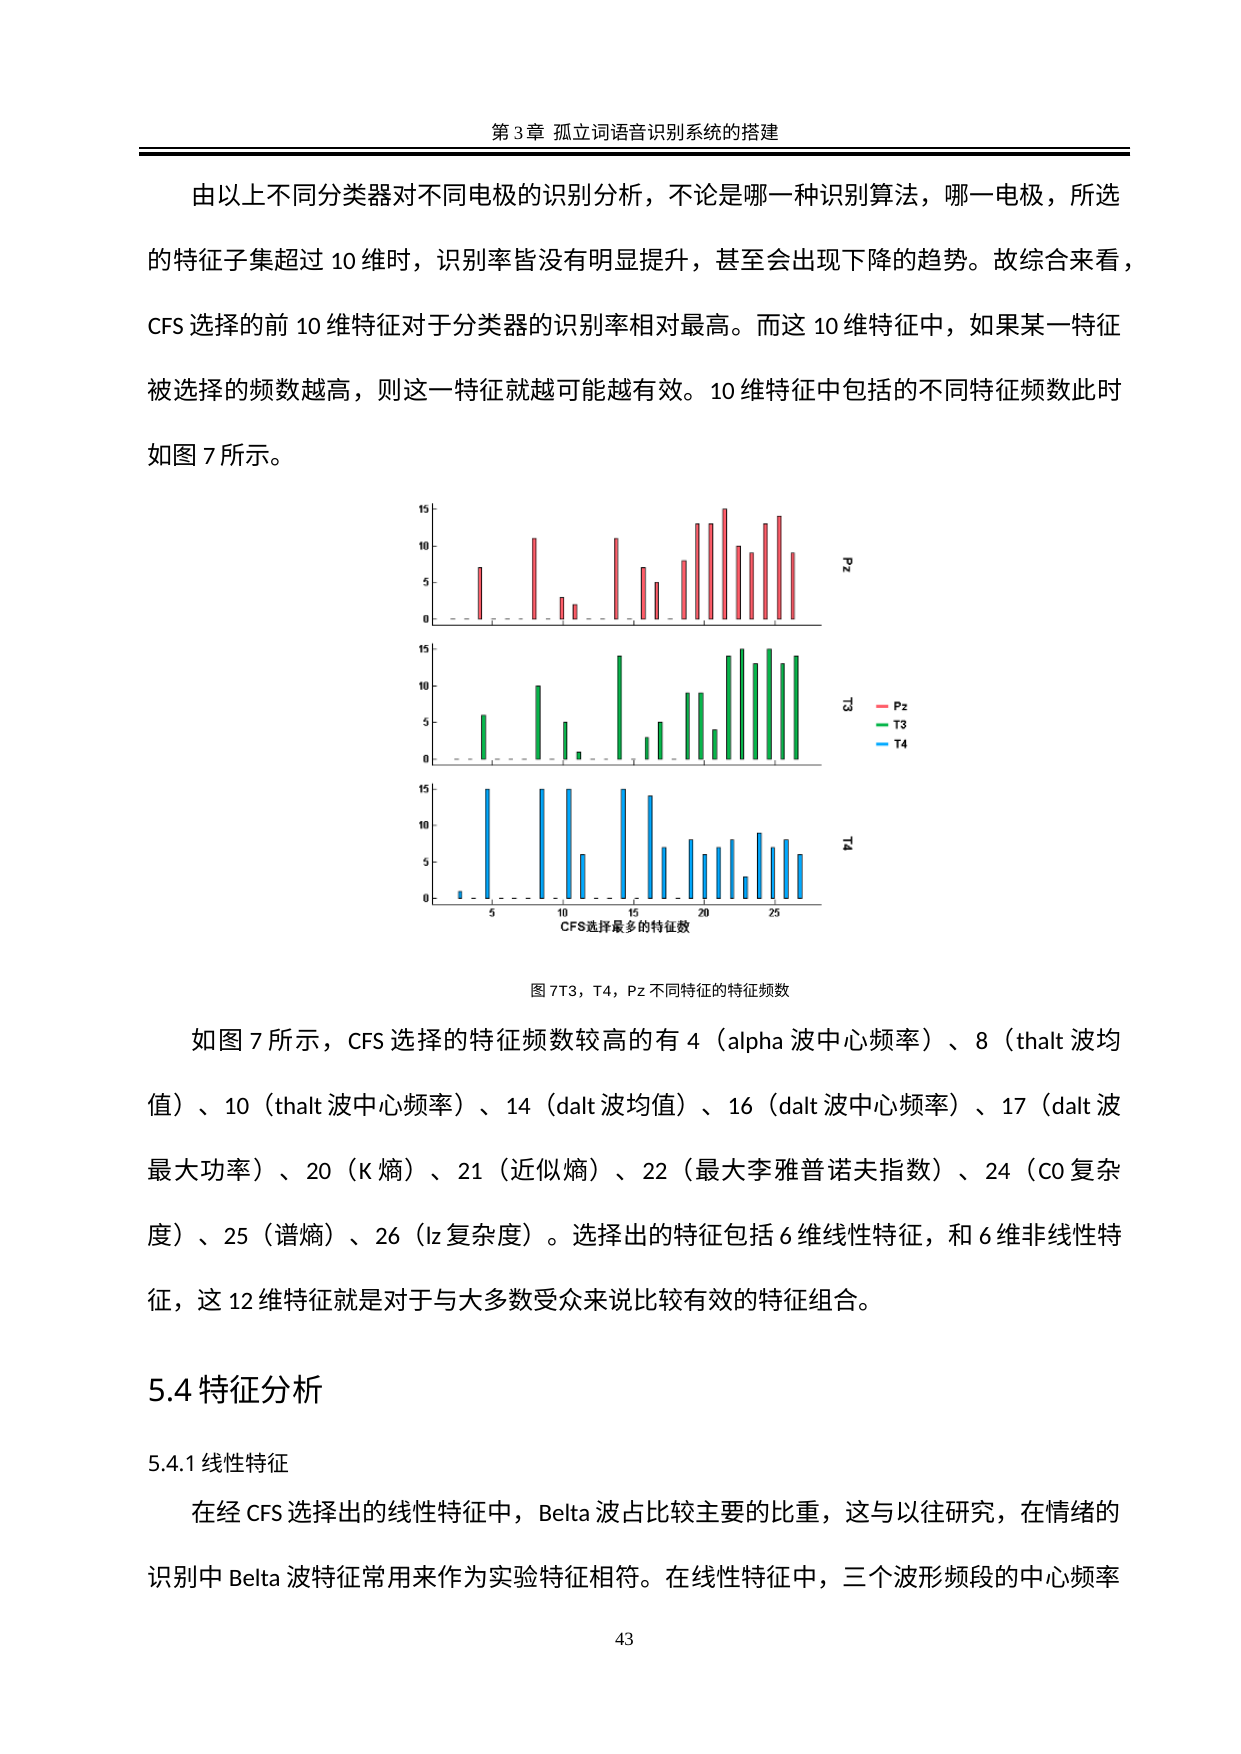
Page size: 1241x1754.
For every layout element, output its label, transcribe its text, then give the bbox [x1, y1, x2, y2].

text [148, 1478, 1122, 1608]
text 如图7所示，CFS选择的特征频数较高的有4（alpha波中心频率）、8（thalt波均值）、10（thalt波中心频率）、14（dalt波均值）、16（dalt波中心频率）、17（dalt波最大功率）、20（K熵）、21（近似熵）、22（最大李雅普诺夫指数）、24（C0复杂度）、25（谱熵）、26（lz复杂度）。选择出的特征包括6维线性特征，和6维非线性特征，这12维特征就是对于与大多数受众来说比较有效的特征组合。 [148, 1006, 1122, 1331]
picture [383, 485, 936, 948]
text 图7T3，T4，Pz不同特征的特征频数 [148, 973, 1122, 1006]
text 5.4特征分析 [148, 1356, 1122, 1421]
text 5.4.1线性特征 [148, 1446, 1122, 1478]
text 由以上不同分类器对不同电极的识别分析，不论是哪一种识别算法，哪一电极，所选的特征子集超过10维时，识别率皆没有明显提升，甚至会出现下降的趋势。故综合来看，CFS选择的前10维特征对于分类器的识别率相对最高。而这10维特征中，如果某一特征被选择的频数越高，则这一特征就越可能越有效。10维特征中包括的不同特征频数此时如图7所示。 [148, 161, 1122, 486]
